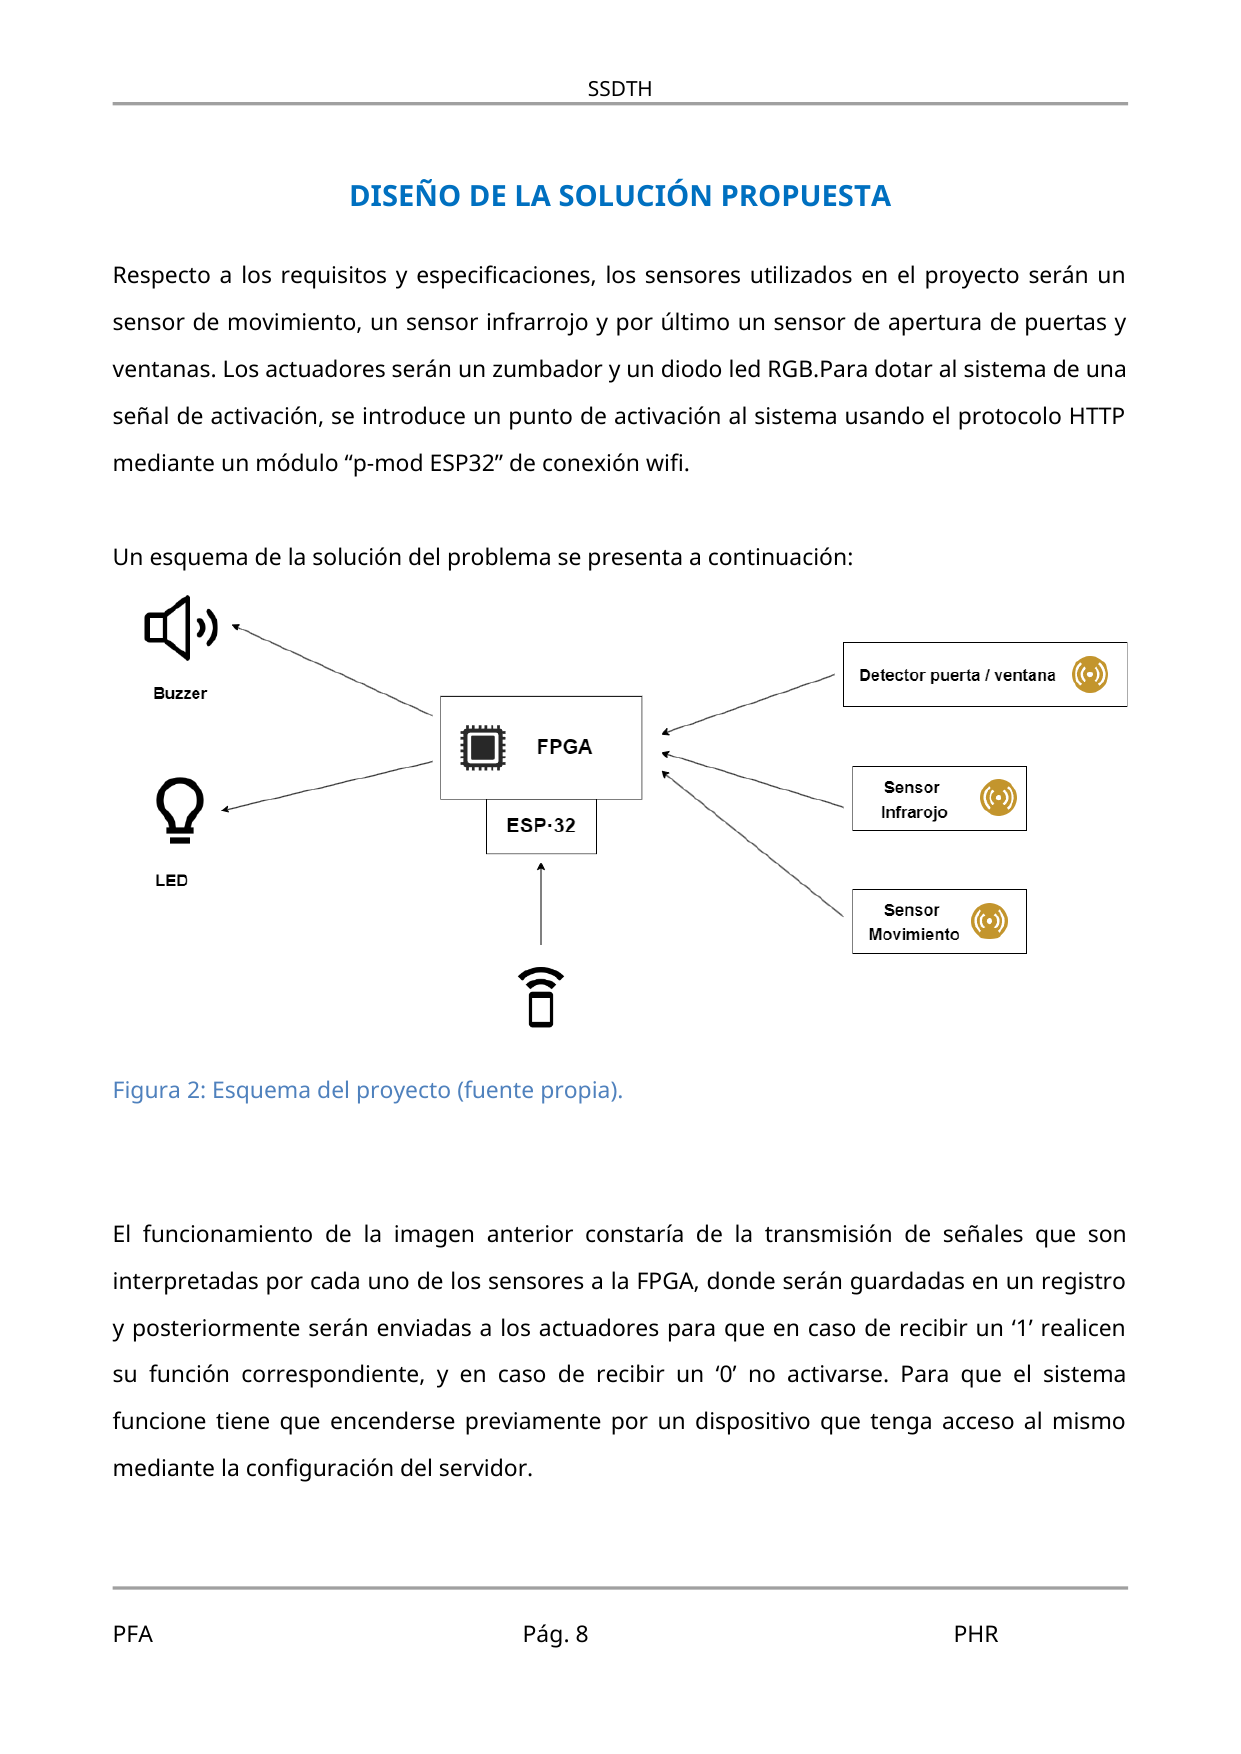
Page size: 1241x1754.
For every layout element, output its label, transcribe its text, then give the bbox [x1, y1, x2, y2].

text El funcionamiento de la imagen anterior constaría de la transmisión de señales que son interpretadas por cada uno de los sensores a la FPGA, donde serán guardadas en un registro y posteriormente serán enviadas a los actuadores para que en caso de recibir un ‘1’ realicen su función correspondiente, y en caso de recibir un ‘0’ no activarse. Para que el sistema funcione tiene que encenderse previamente por un dispositivo que tenga acceso al mismo mediante la configuración del servidor. [112, 1218, 1128, 1483]
text Un esquema de la solución del problema se presenta a continuación: [112, 541, 1128, 572]
text Respecto a los requisitos y especificaciones, los sensores utilizados en el proyecto serán un sensor de movimiento, un sensor infrarrojo y por último un sensor de apertura de puertas y ventanas. Los actuadores serán un zumbador y un diodo led RGB.Para dotar al sistema de una señal de activación, se introduce un punto de activación al sistema usando el protocolo HTTP mediante un módulo “p-mod ESP32” de conexión wifi. [112, 259, 1128, 478]
text Figura 2: Esquema del proyecto (fuente propia). [112, 1074, 1128, 1105]
subtitle DISEÑO DE LA SOLUCIÓN PROPUESTA [112, 175, 1128, 215]
picture [112, 587, 1128, 1034]
